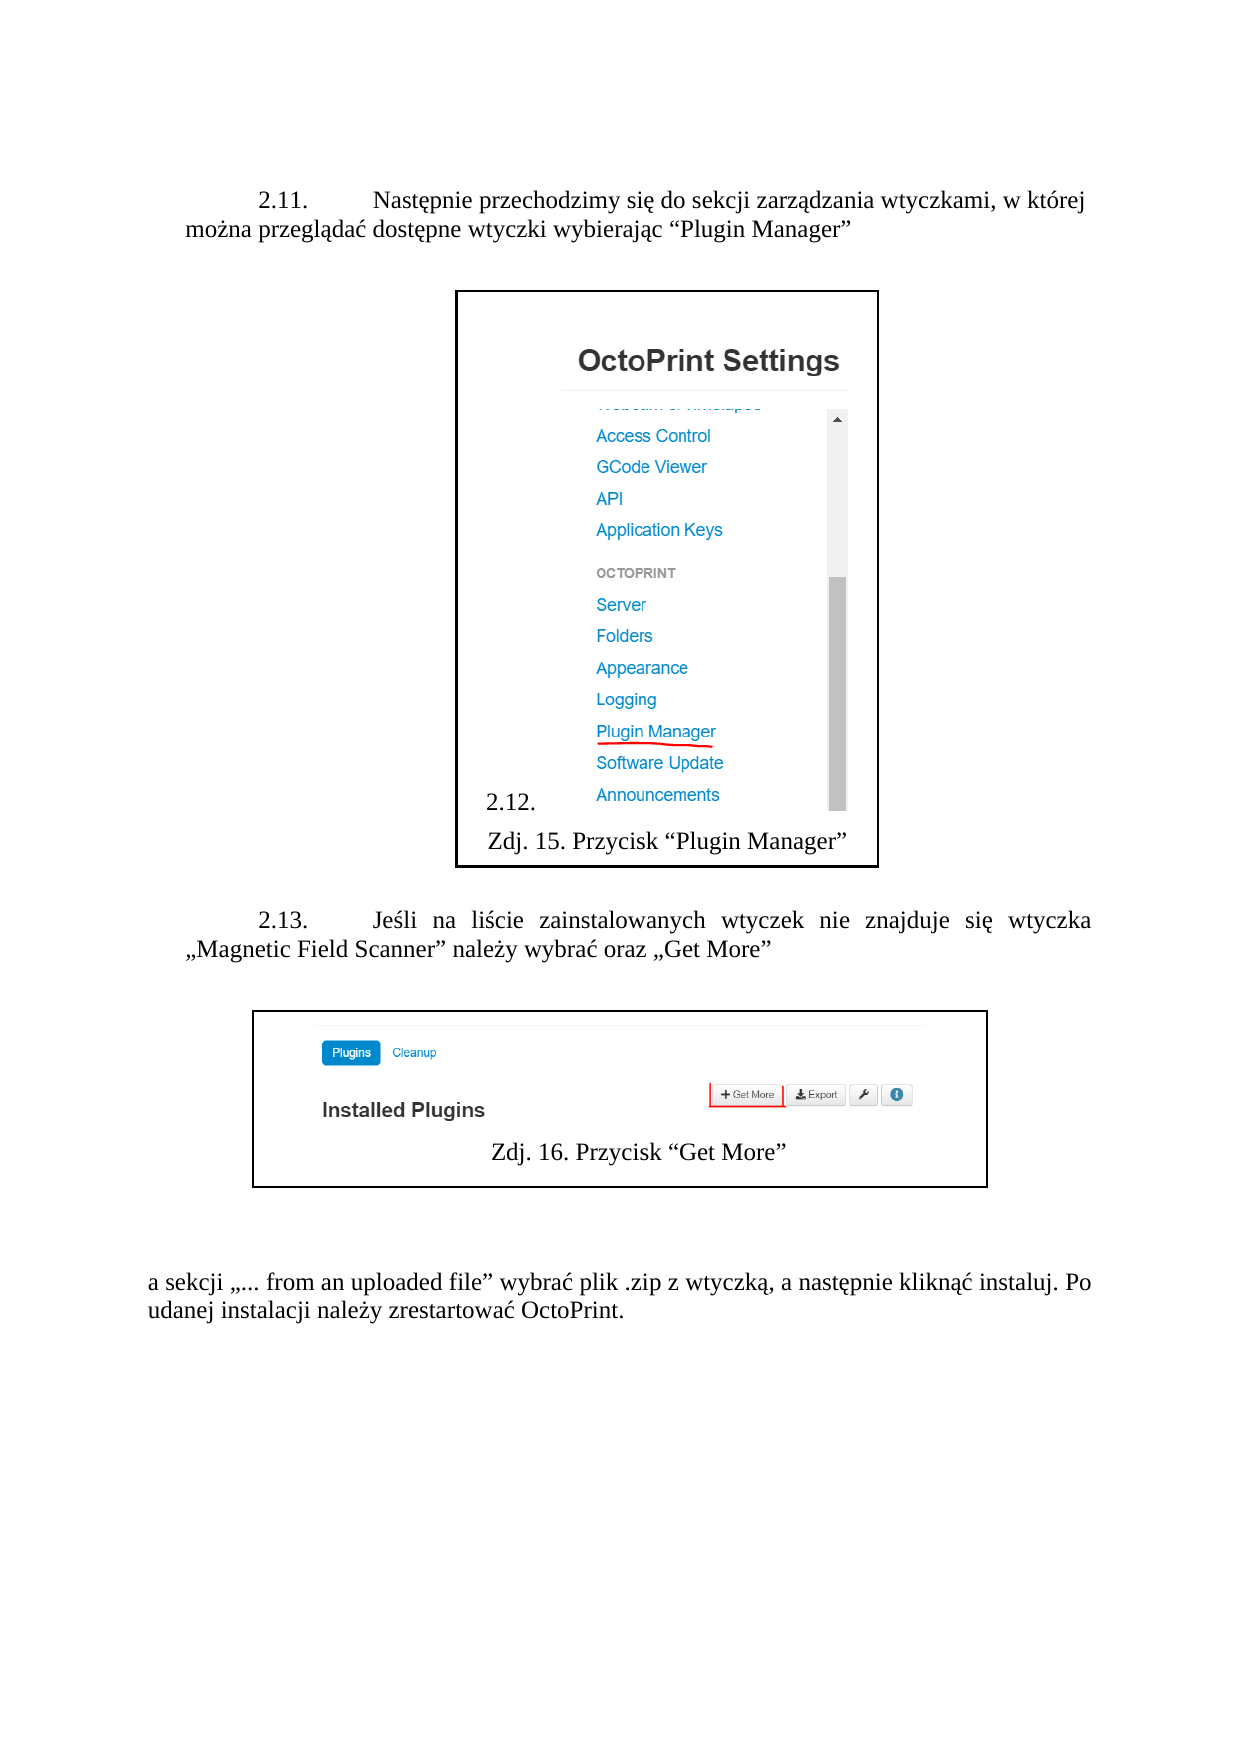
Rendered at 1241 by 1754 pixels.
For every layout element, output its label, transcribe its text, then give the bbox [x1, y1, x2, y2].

picture [560, 339, 849, 811]
text a sekcji „... from an uploaded file” wybrać plik .zip z wtyczką, a następnie kliknąć instaluj. Po udanej instalacji należy zrestartować OctoPrint. [148, 1267, 1093, 1324]
table_header Zdj. 16. Przycisk “Get More” [254, 1012, 986, 1186]
subtitle Następnie przechodzimy się do sekcji zarządzania wtyczkami, w której można przeglądać dostępne wtyczki wybierając “Plugin Manager” [185, 185, 1093, 243]
subtitle Jeśli na liście zainstalowanych wtyczek nie znajduje się wtyczka „Magnetic Field Scanner” należy wybrać oraz „Get More” [185, 905, 1093, 962]
table_header Zdj. 15. Przycisk “Plugin Manager” [458, 292, 877, 865]
picture [315, 1022, 925, 1127]
